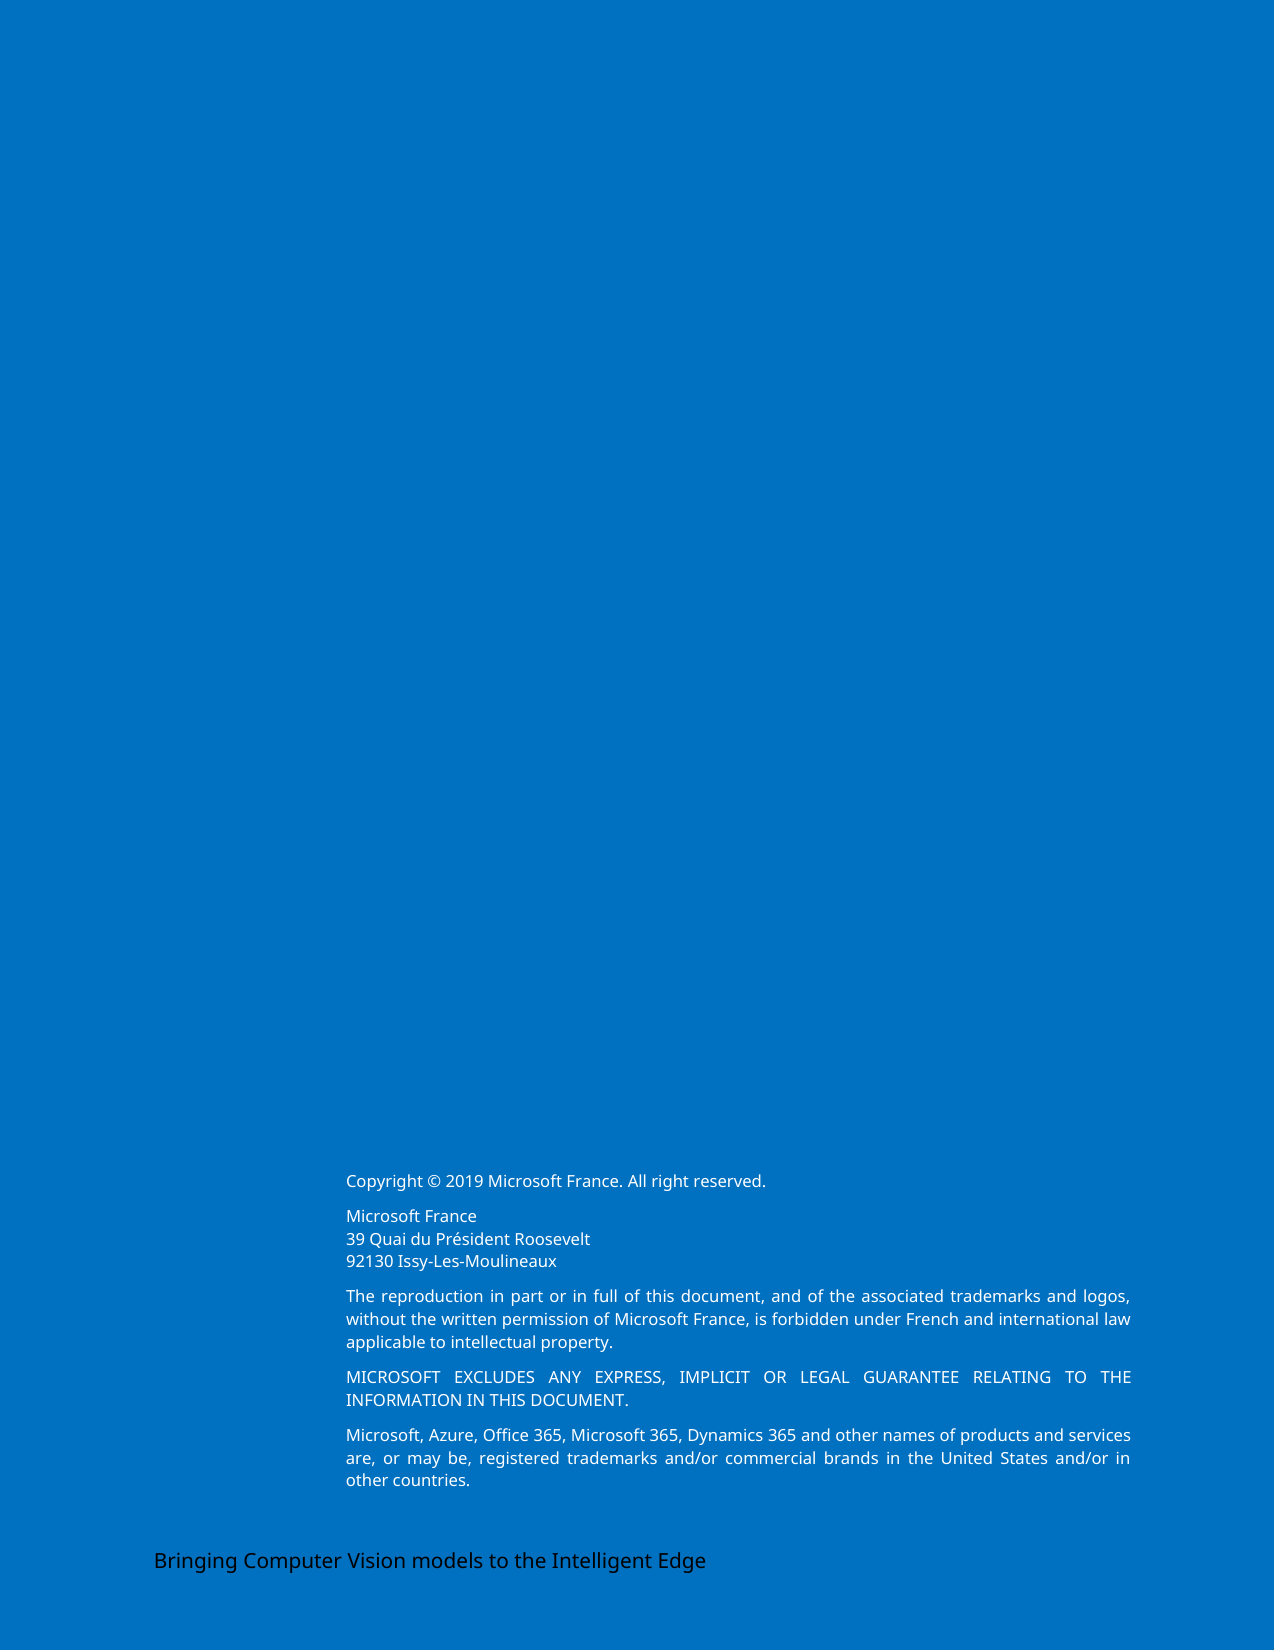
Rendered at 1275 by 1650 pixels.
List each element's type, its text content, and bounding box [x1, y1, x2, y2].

table_header Copyright © 2019 Microsoft France. All right reserved. Microsoft France 39 Quai du Président Roosevelt 92130 Issy-Les-Moulineaux The reproduction in part or in full of this document, and of the associated trademarks and logos, without the written permission of Microsoft France, is forbidden under French and international law applicable to intellectual property. MICROSOFT EXCLUDES ANY EXPRESS, IMPLICIT OR LEGAL GUARANTEE RELATING TO THE INFORMATION IN THIS DOCUMENT. Microsoft, Azure, Office 365, Microsoft 365, Dynamics 365 and other names of products and services are, or may be, registered trademarks and/or commercial brands in the United States and/or in other countries. [198, 744, 1143, 1531]
